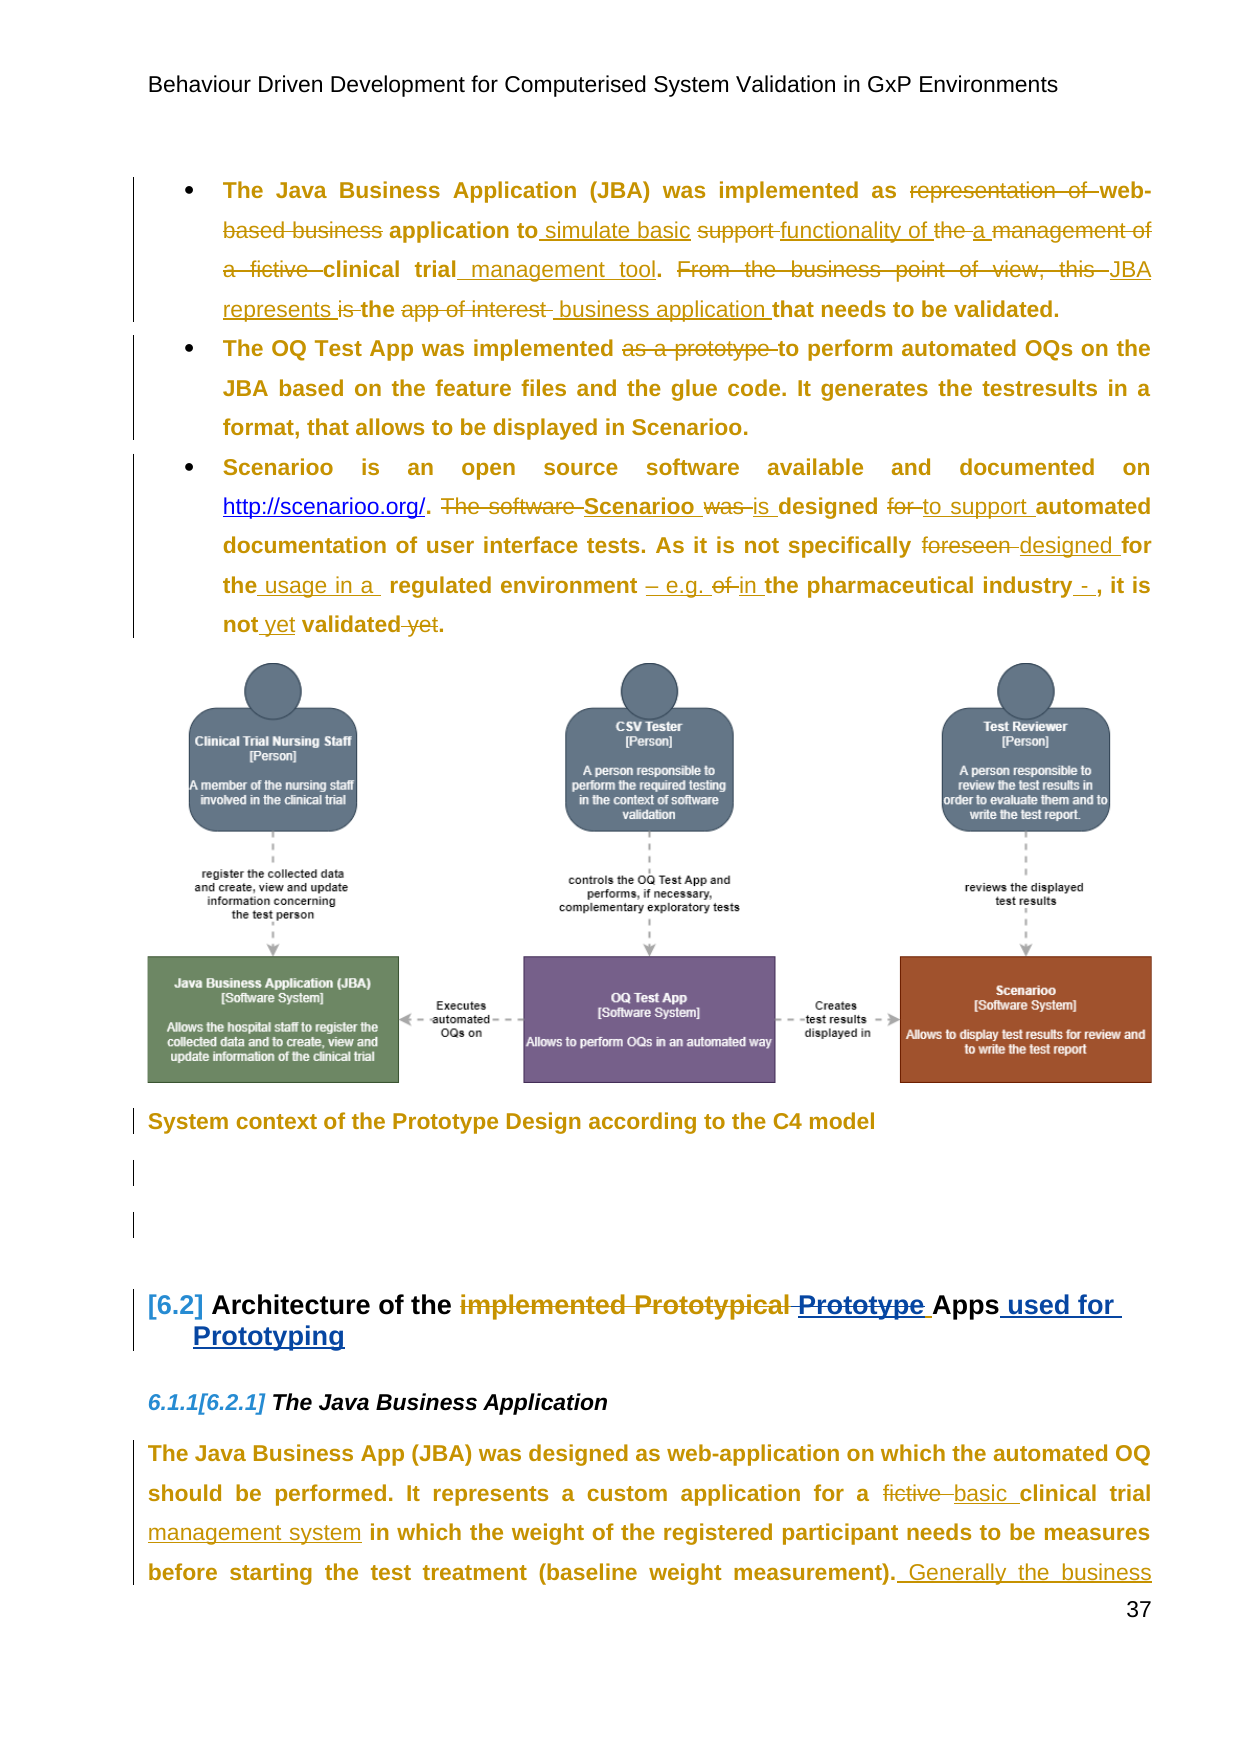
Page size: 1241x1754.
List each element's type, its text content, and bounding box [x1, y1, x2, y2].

picture [147, 663, 1152, 1083]
list The OQ Test App was implemented to perform automated OQs on the JBA based on the feature files and the glue code. It generates the testresults in a format, that allows to be displayed in Scenarioo. [185, 335, 1152, 440]
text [148, 1440, 1152, 1585]
text System context of the Prototype Design according to the C4 model [148, 1108, 1152, 1134]
list Scenarioo is an open source software available and documented on http://scenarioo.org/. designed automated documentation of user interface tests. As it is not specifically for the regulated environment the pharmaceutical industry, it is not validated. [185, 453, 1152, 638]
subtitle Architecture of the Apps [148, 1289, 1152, 1351]
subtitle The Java Business Application [148, 1389, 1152, 1415]
list The Java Business Application (JBA) was implemented as web- application to clinical trial. the that needs to be validated. [185, 177, 1152, 322]
